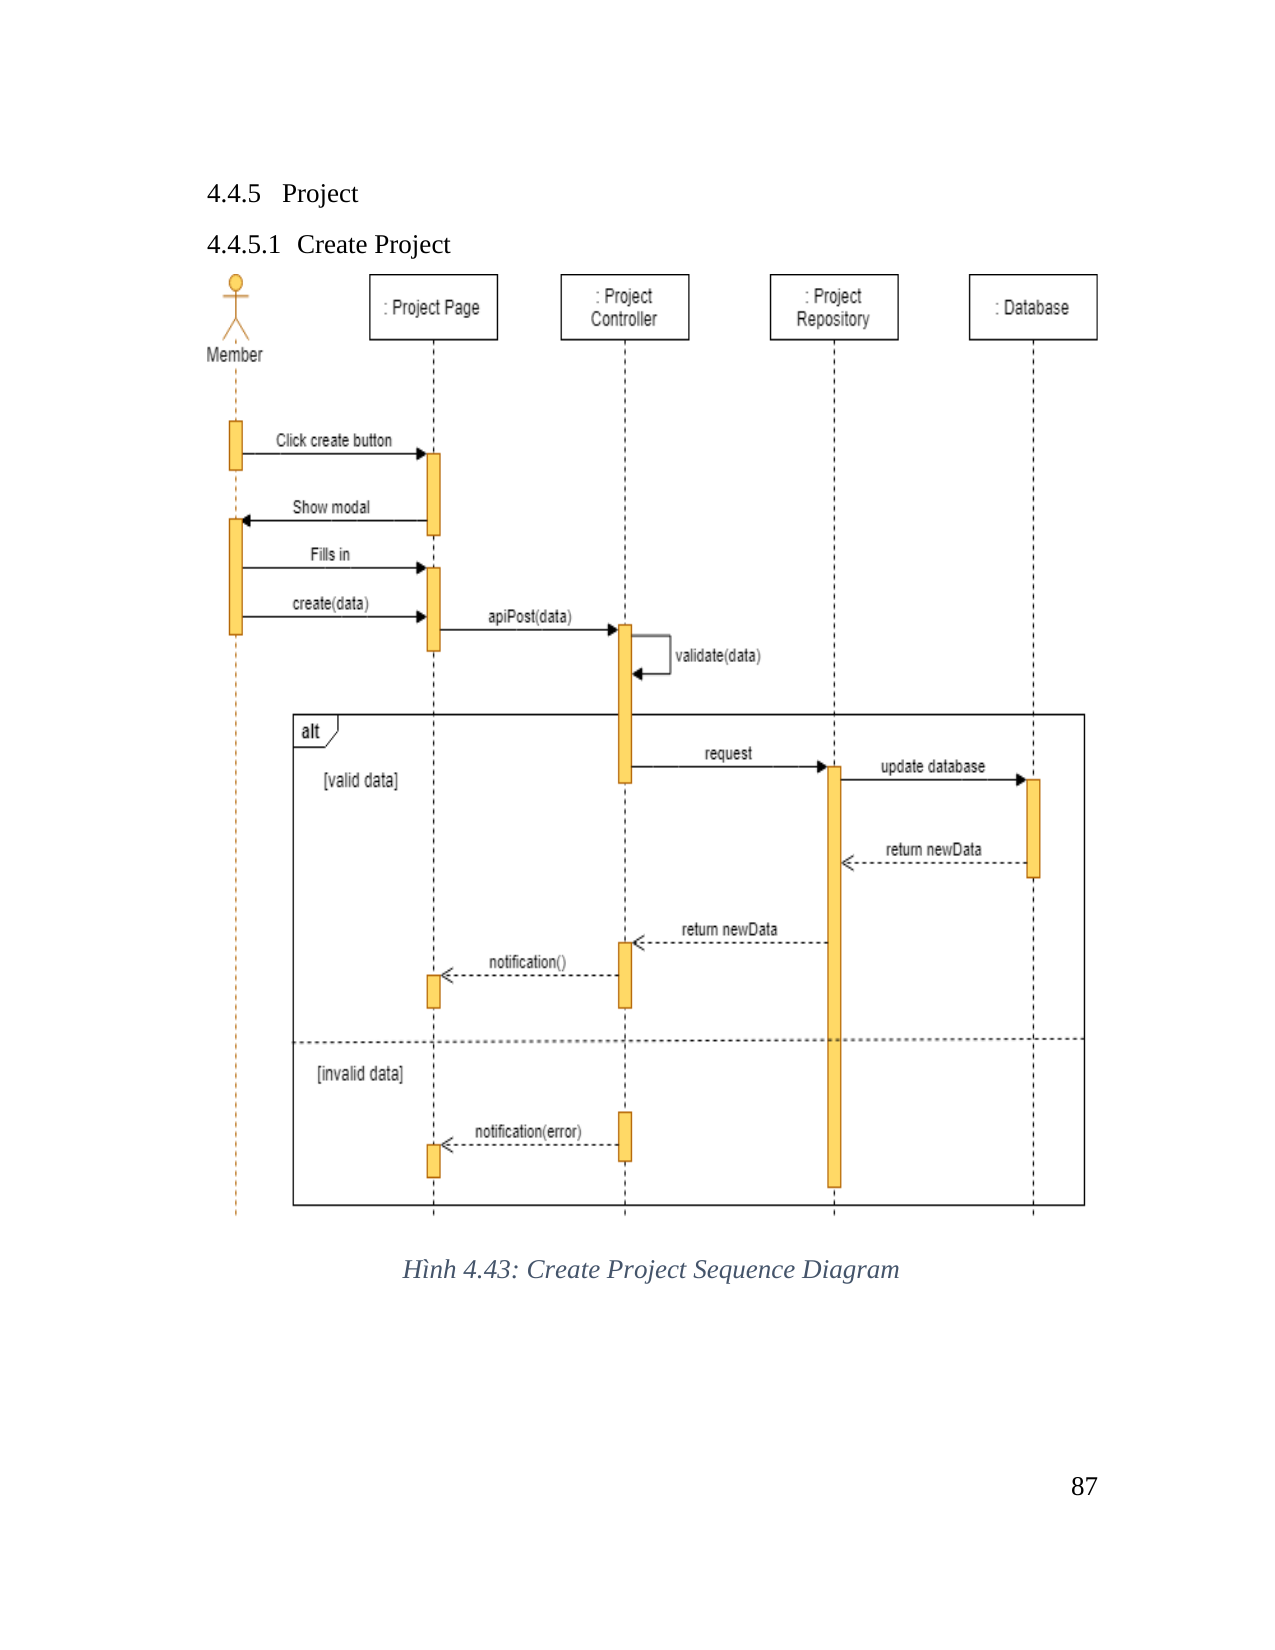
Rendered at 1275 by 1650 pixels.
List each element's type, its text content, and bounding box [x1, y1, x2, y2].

picture [206, 274, 1098, 1221]
subtitle Project [207, 177, 1098, 208]
subtitle Create Project [207, 228, 1098, 259]
